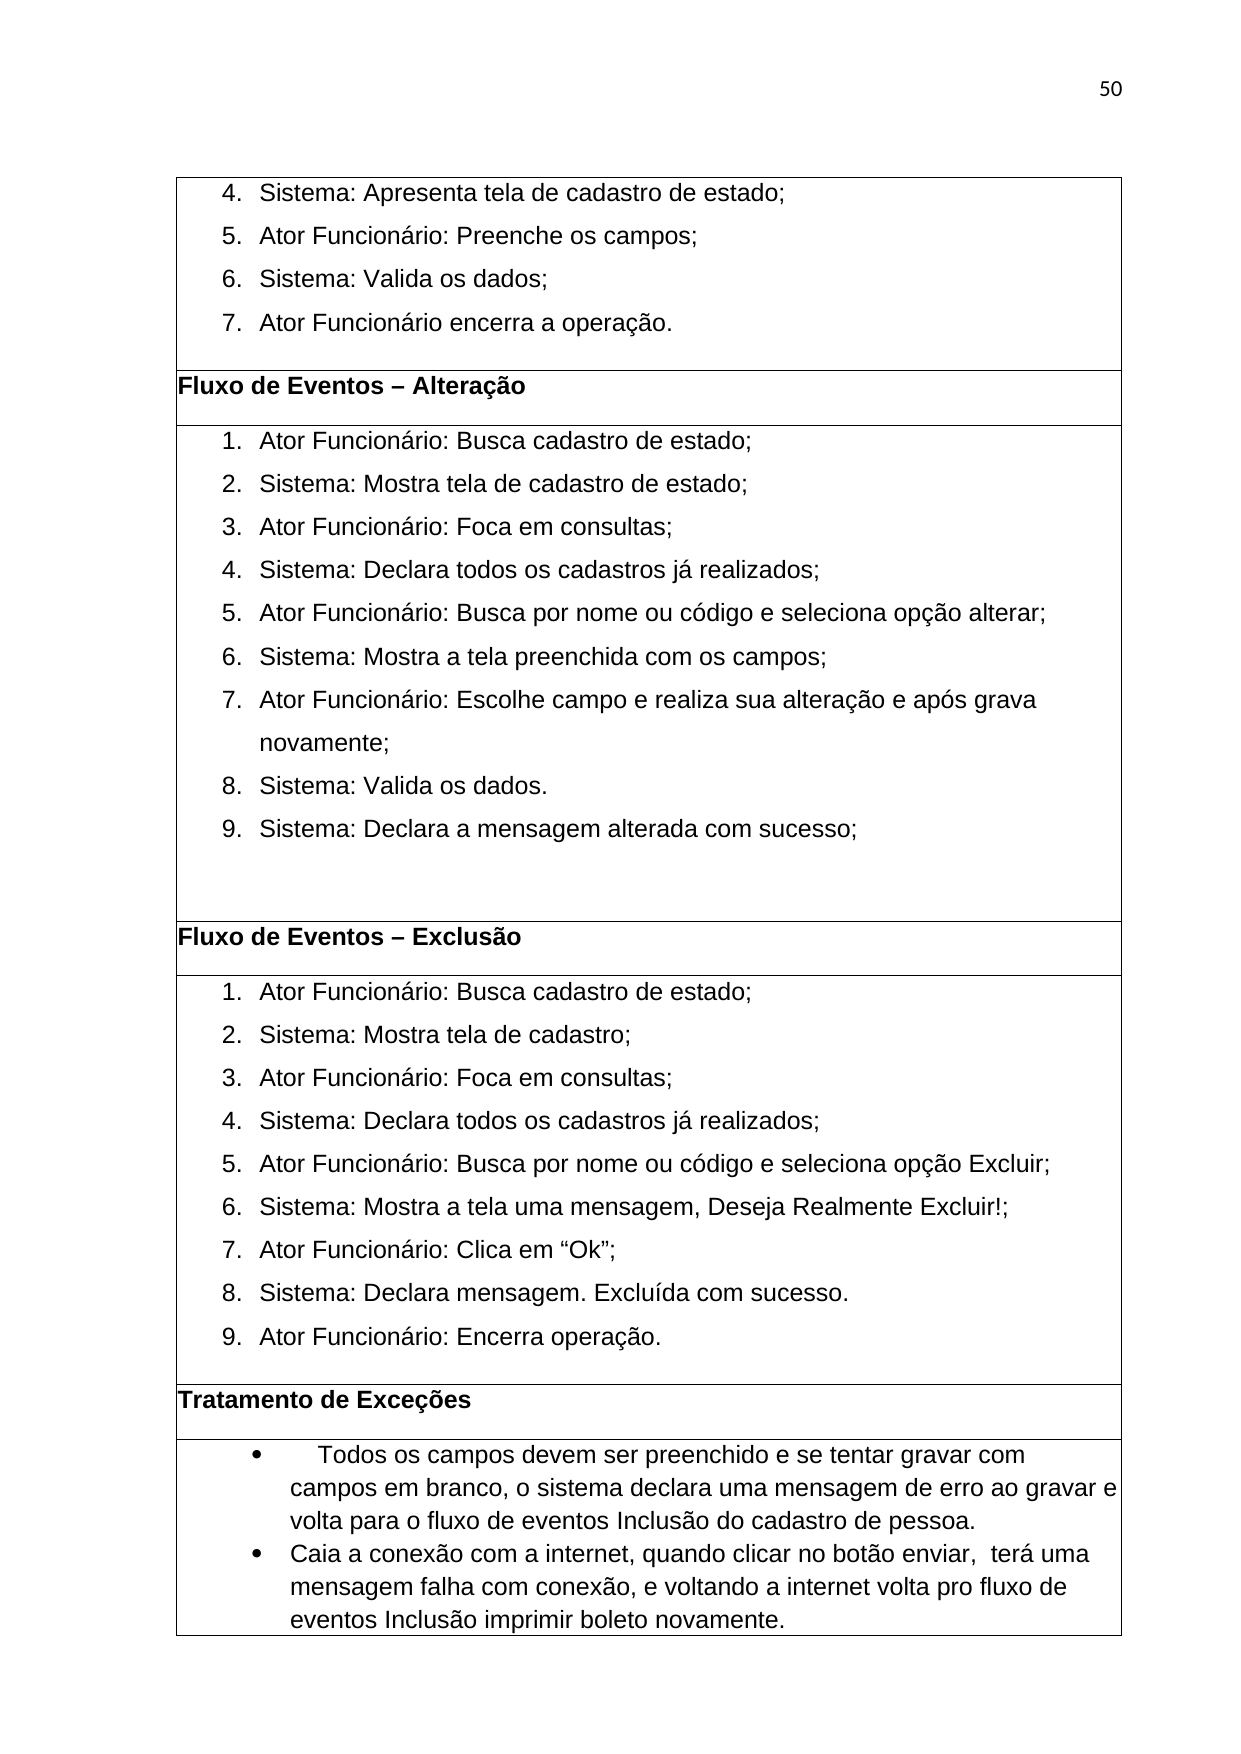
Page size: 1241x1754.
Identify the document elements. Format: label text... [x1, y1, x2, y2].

table_cell Ator Funcionário: Busca cadastro de estado; Sistema: Mostra tela de cadastro; Ator Funcionário: Foca em consultas; Sistema: Declara todos os cadastros já realizados; Ator Funcionário: Busca por nome ou código e seleciona opção Excluir; Sistema: Mostra a tela uma mensagem, Deseja Realmente Excluir!; Ator Funcionário: Clica em “Ok”; Sistema: Declara mensagem. Excluída com sucesso. Ator Funcionário: Encerra operação. [177, 976, 1121, 1384]
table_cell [177, 178, 1121, 370]
table_cell Tratamento de Exceções [177, 1385, 1121, 1439]
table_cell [177, 1440, 1121, 1635]
table_cell Fluxo de Eventos – Alteração [177, 371, 1121, 425]
table_cell Fluxo de Eventos – Exclusão [177, 922, 1121, 975]
table_cell Ator Funcionário: Busca cadastro de estado; Sistema: Mostra tela de cadastro de estado; Ator Funcionário: Foca em consultas; Sistema: Declara todos os cadastros já realizados; Ator Funcionário: Busca por nome ou código e seleciona opção alterar; Sistema: Mostra a tela preenchida com os campos; Ator Funcionário: Escolhe campo e realiza sua alteração e após grava novamente; Sistema: Valida os dados. Sistema: Declara a mensagem alterada com sucesso; [177, 426, 1121, 921]
